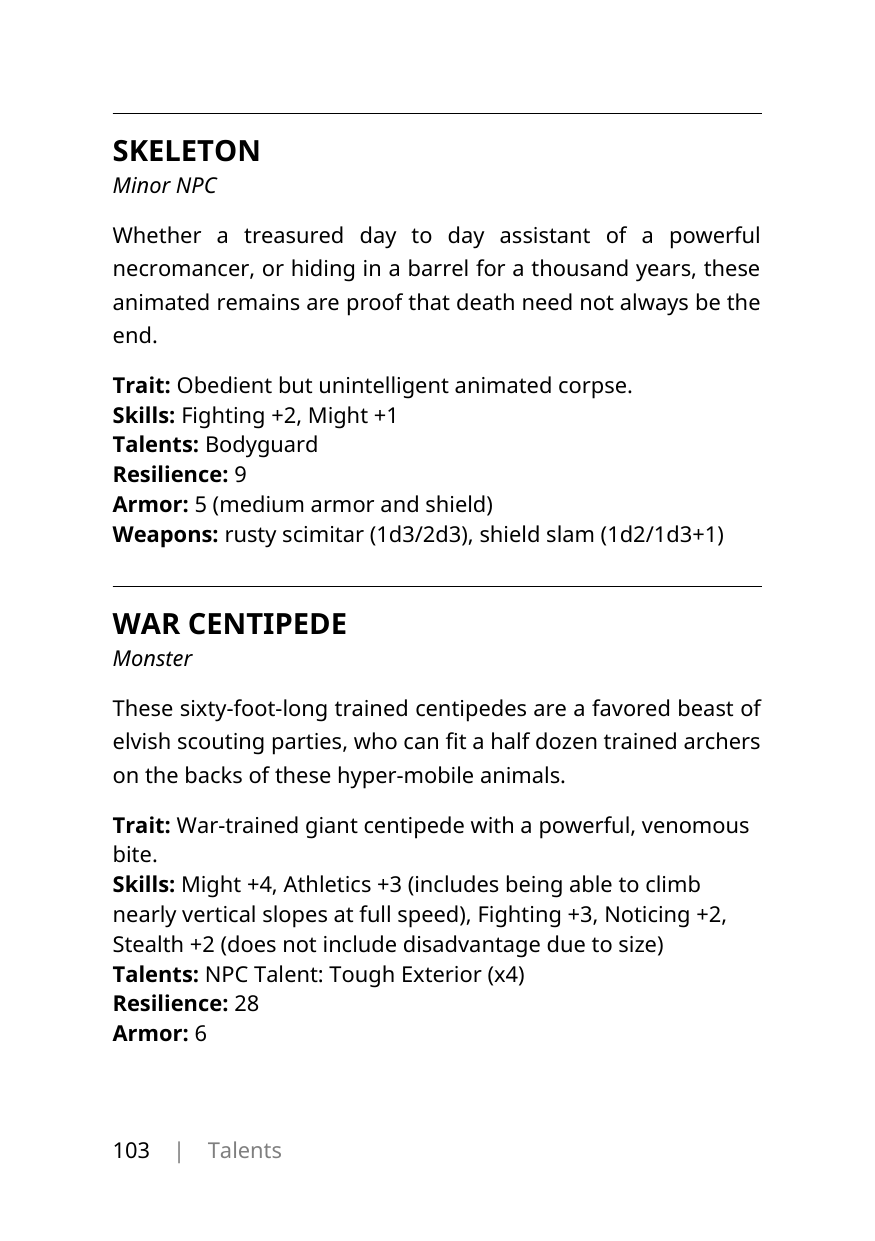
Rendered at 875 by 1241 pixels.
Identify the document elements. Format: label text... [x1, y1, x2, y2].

text Minor NPC [112, 170, 762, 200]
text Trait: War-trained giant centipede with a powerful, venomous bite. [112, 809, 762, 869]
text Trait: Obedient but unintelligent animated corpse. [112, 370, 762, 400]
text Armor: 5 (medium armor and shield) [112, 489, 762, 519]
text Talents: NPC Talent: Tough Exterior (x4) [112, 958, 762, 988]
text Skeleton [112, 114, 762, 170]
text Whether a treasured day to day assistant of a powerful necromancer, or hiding in a barrel for a thousand years, these animated remains are proof that death need not always be the end. [112, 220, 762, 350]
text Talents: Bodyguard [112, 429, 762, 459]
text Skills: Might +4, Athletics +3 (includes being able to climb nearly vertical slopes at full speed), Fighting +3, Noticing +2, Stealth +2 (does not include disadvantage due to size) [112, 869, 762, 958]
text War centipede [112, 587, 762, 643]
text Monster [112, 643, 762, 673]
text These sixty-foot-long trained centipedes are a favored beast of elvish scouting parties, who can fit a half dozen trained archers on the backs of these hyper-mobile animals. [112, 693, 762, 789]
text Weapons: rusty scimitar (1d3/2d3), shield slam (1d2/1d3+1) [112, 519, 762, 549]
text Armor: 6 [112, 1018, 762, 1048]
text Resilience: 9 [112, 459, 762, 489]
text Resilience: 28 [112, 988, 762, 1018]
text Skills: Fighting +2, Might +1 [112, 400, 762, 429]
